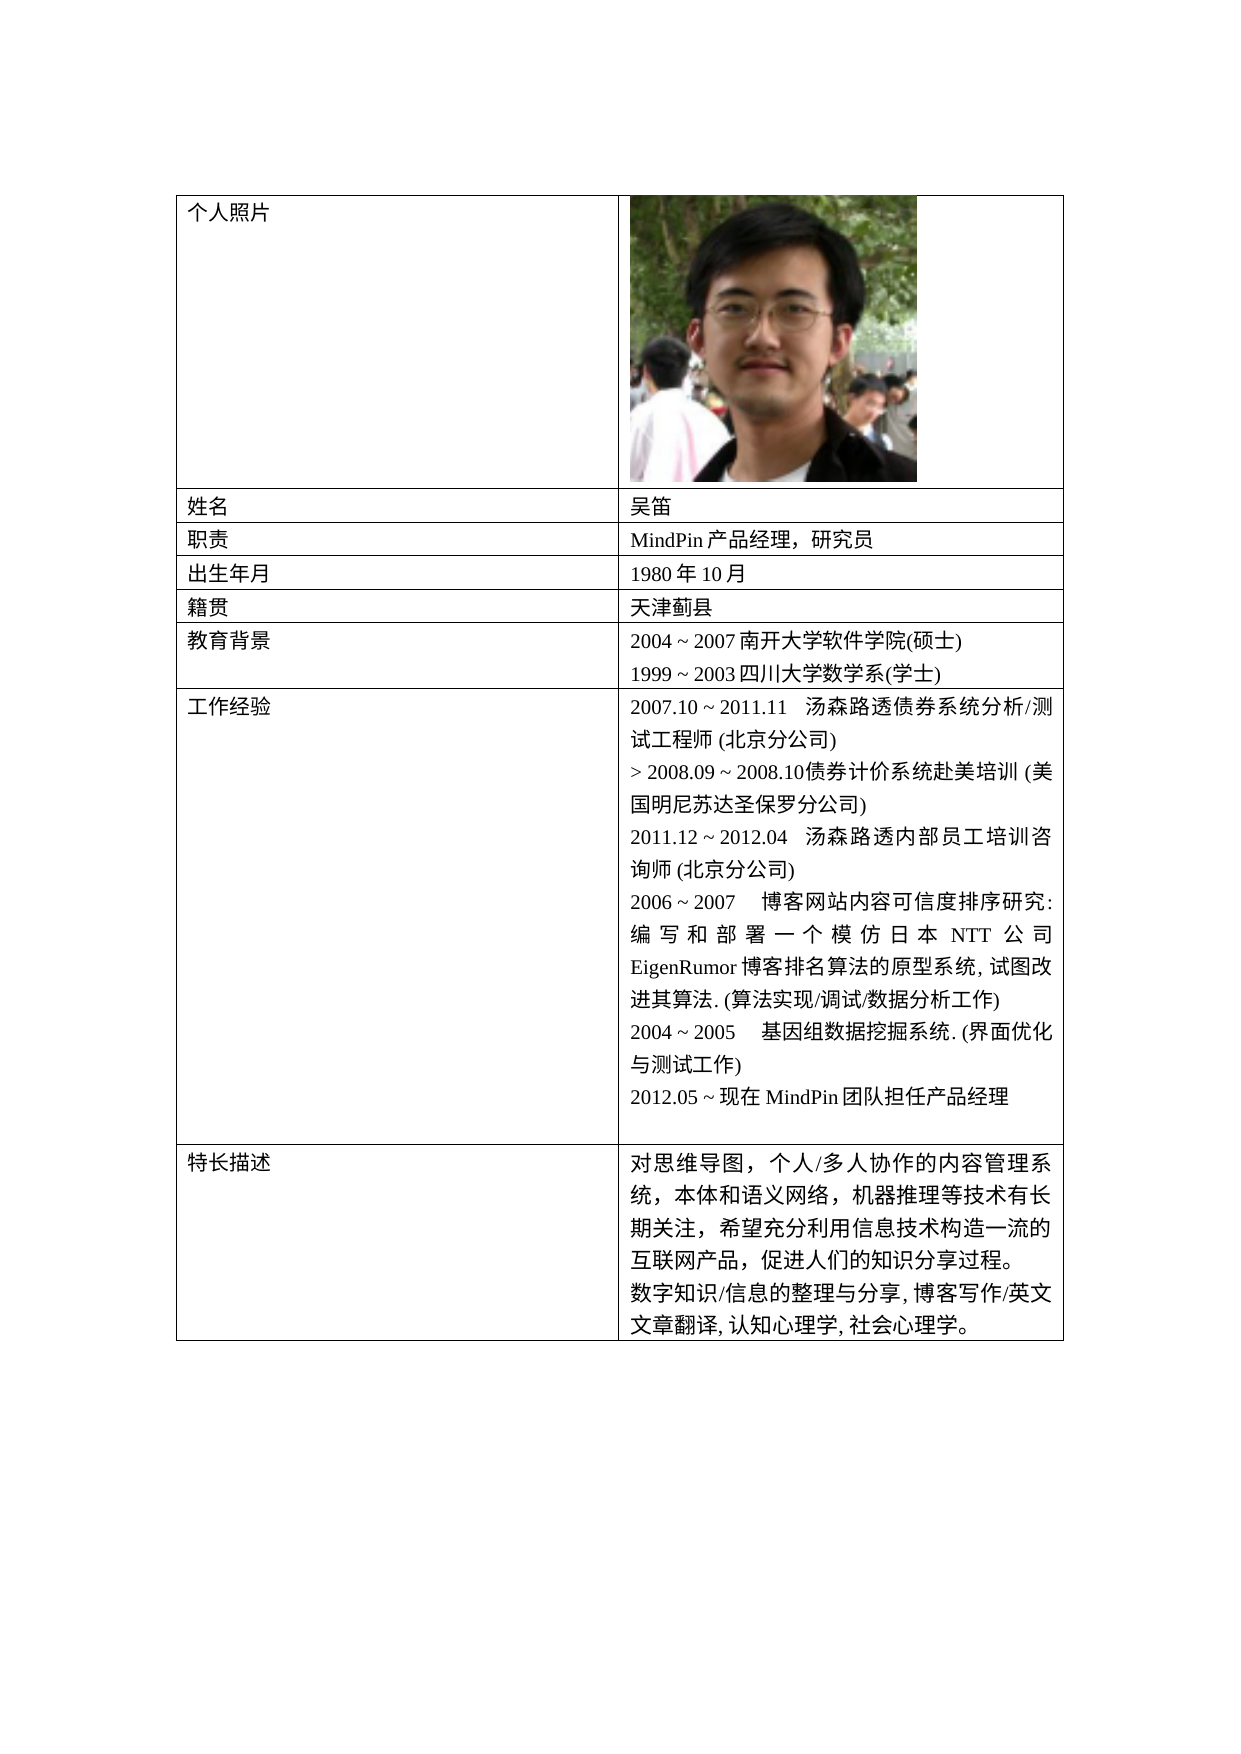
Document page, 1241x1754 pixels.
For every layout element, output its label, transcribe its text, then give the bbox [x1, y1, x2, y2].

table_cell 工作经验 [177, 689, 618, 1144]
table_cell 姓名 [177, 489, 618, 522]
table_header 个人照片 [177, 196, 618, 488]
table_header [619, 196, 1063, 488]
table_cell MindPin产品经理，研究员 [619, 523, 1063, 555]
table_cell 吴笛 [619, 489, 1063, 522]
table_cell 职责 [177, 523, 618, 555]
table_cell 2004 ~ 2007南开大学软件学院(硕士) 1999 ~ 2003四川大学数学系(学士) [619, 623, 1063, 688]
table_cell 出生年月 [177, 556, 618, 589]
table_cell 对思维导图，个人/多人协作的内容管理系统，本体和语义网络，机器推理等技术有长期关注，希望充分利用信息技术构造一流的互联网产品，促进人们的知识分享过程。 数字知识/信息的整理与分享, 博客写作/英文文章翻译, 认知心理学, 社会心理学。 [619, 1145, 1063, 1340]
table_cell 特长描述 [177, 1145, 618, 1340]
table_cell 2007.10 ~ 2011.11 汤森路透债券系统分析/测试工程师 (北京分公司) > 2008.09 ~ 2008.10 债券计价系统赴美培训 (美国明尼苏达圣保罗分公司) 2011.12 ~ 2012.04 汤森路透内部员工培训咨询师 (北京分公司) 2006 ~ 2007 博客网站内容可信度排序研究: 编写和部署一个模仿日本NTT公司EigenRumor博客排名算法的原型系统, 试图改进其算法. (算法实现/调试/数据分析工作) 2004 ~ 2005 基因组数据挖掘系统. (界面优化与测试工作) 2012.05 ~ 现在MindPin团队担任产品经理 [619, 689, 1063, 1144]
picture [630, 195, 917, 482]
table_cell 教育背景 [177, 623, 618, 688]
table_cell 天津蓟县 [619, 590, 1063, 622]
table_cell 籍贯 [177, 590, 618, 622]
table_cell 1980年10月 [619, 556, 1063, 589]
